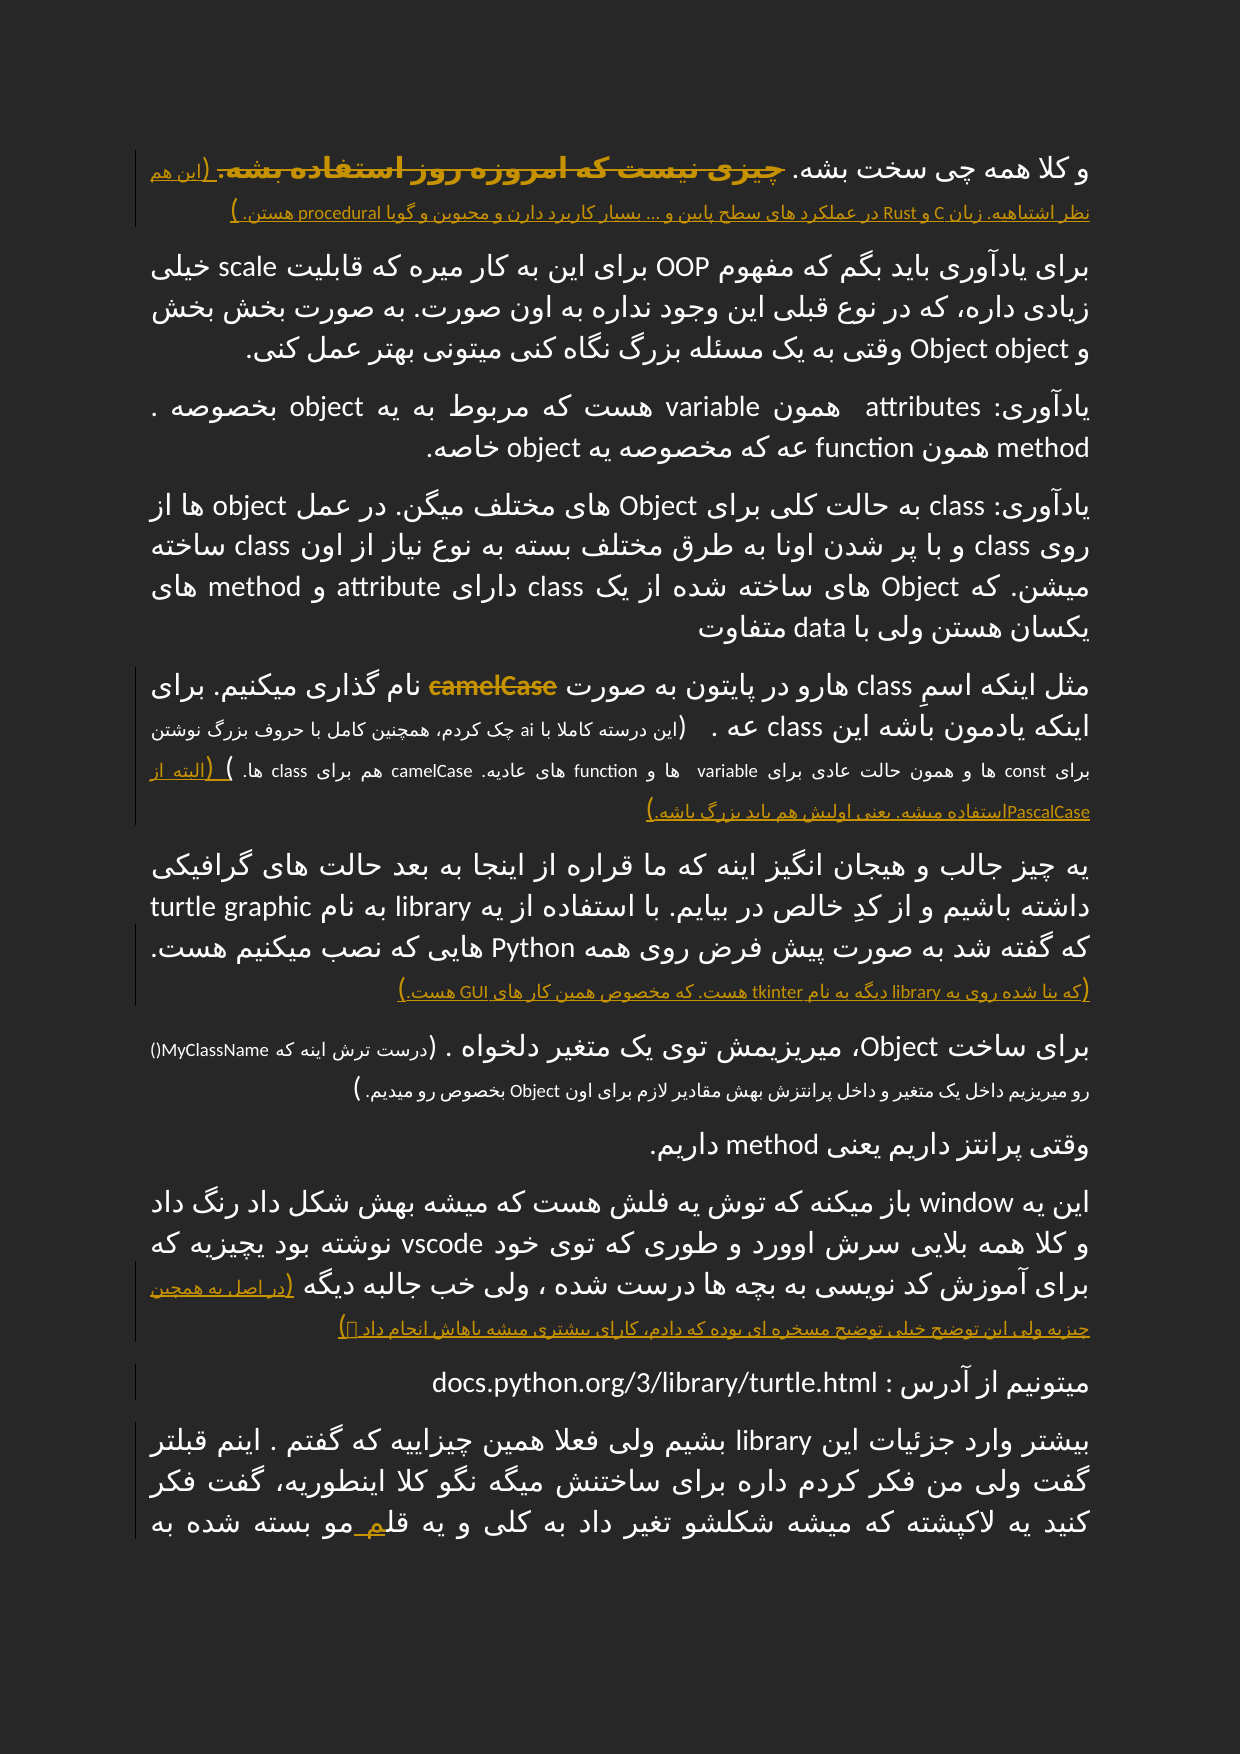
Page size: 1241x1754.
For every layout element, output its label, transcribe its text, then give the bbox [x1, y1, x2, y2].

text یه چیز جالب و هیجان انگیز اینه که ما قراره از اینجا به بعد حالت های گرافیکی داشته باشیم و از کدِ خالص در بیایم. با استفاده از یه library به نام turtle graphic که گفته شد به صورت پیش فرض روی همه Python هایی که نصب میکنیم هست. [150, 847, 1090, 1006]
text مثل اینکه اسمِ class هارو در پایتون به صورت camelCase نام گذاری میکنیم. برای اینکه یادمون باشه این class عه . (این درسته کاملا با ai چک کردم، همچنین کامل با حروف بزرگ نوشتن برای const ها و همون حالت عادی برای variable ها و function های عادیه. camelCase هم برای class ها. ) [150, 667, 1090, 825]
text وقتی پرانتز داریم یعنی method داریم. [150, 1126, 1090, 1162]
text میتونیم از آدرس : docs.python.org/3/library/turtle.html [150, 1364, 1090, 1400]
text یادآوری: class به حالت کلی برای Object های مختلف میگن. در عمل object ها از روی class و با پر شدن اونا به طرق مختلف بسته به نوع نیاز از اون class ساخته میشن. که Object های ساخته شده از یک class دارای attribute و method های یکسان هستن ولی با data متفاوت [150, 487, 1090, 645]
text این یه window باز میکنه که توش یه فلش هست که میشه بهش شکل داد رنگ داد و کلا همه بلایی سرش اوورد و طوری که توی خود vscode نوشته بود یچیزیه که برای آموزش کد نویسی به بچه ها درست شده ، ولی خب جالبه دیگه [150, 1184, 1090, 1342]
text برای ساخت Object، میریزیمش توی یک متغیر دلخواه . (درست ترش اینه که MyClassName() رو میریزیم داخل یک متغیر و داخل پرانتزش بهش مقادیر لازم برای اون Object بخصوص رو میدیم. ) [150, 1028, 1090, 1104]
text برای یادآوری باید بگم که مفهوم OOP برای این به کار میره که قابلیت scale خیلی زیادی داره، که در نوع قبلی این وجود نداره به اون صورت. به صورت بخش بخش و Object object وقتی به یک مسئله بزرگ نگاه کنی میتونی بهتر عمل کنی. [150, 248, 1090, 366]
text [150, 150, 1090, 227]
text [150, 1422, 1090, 1539]
text یادآوری: attributes همون variable هست که مربوط به یه object بخصوصه . method همون function عه که مخصوصه یه object خاصه. [150, 388, 1090, 464]
